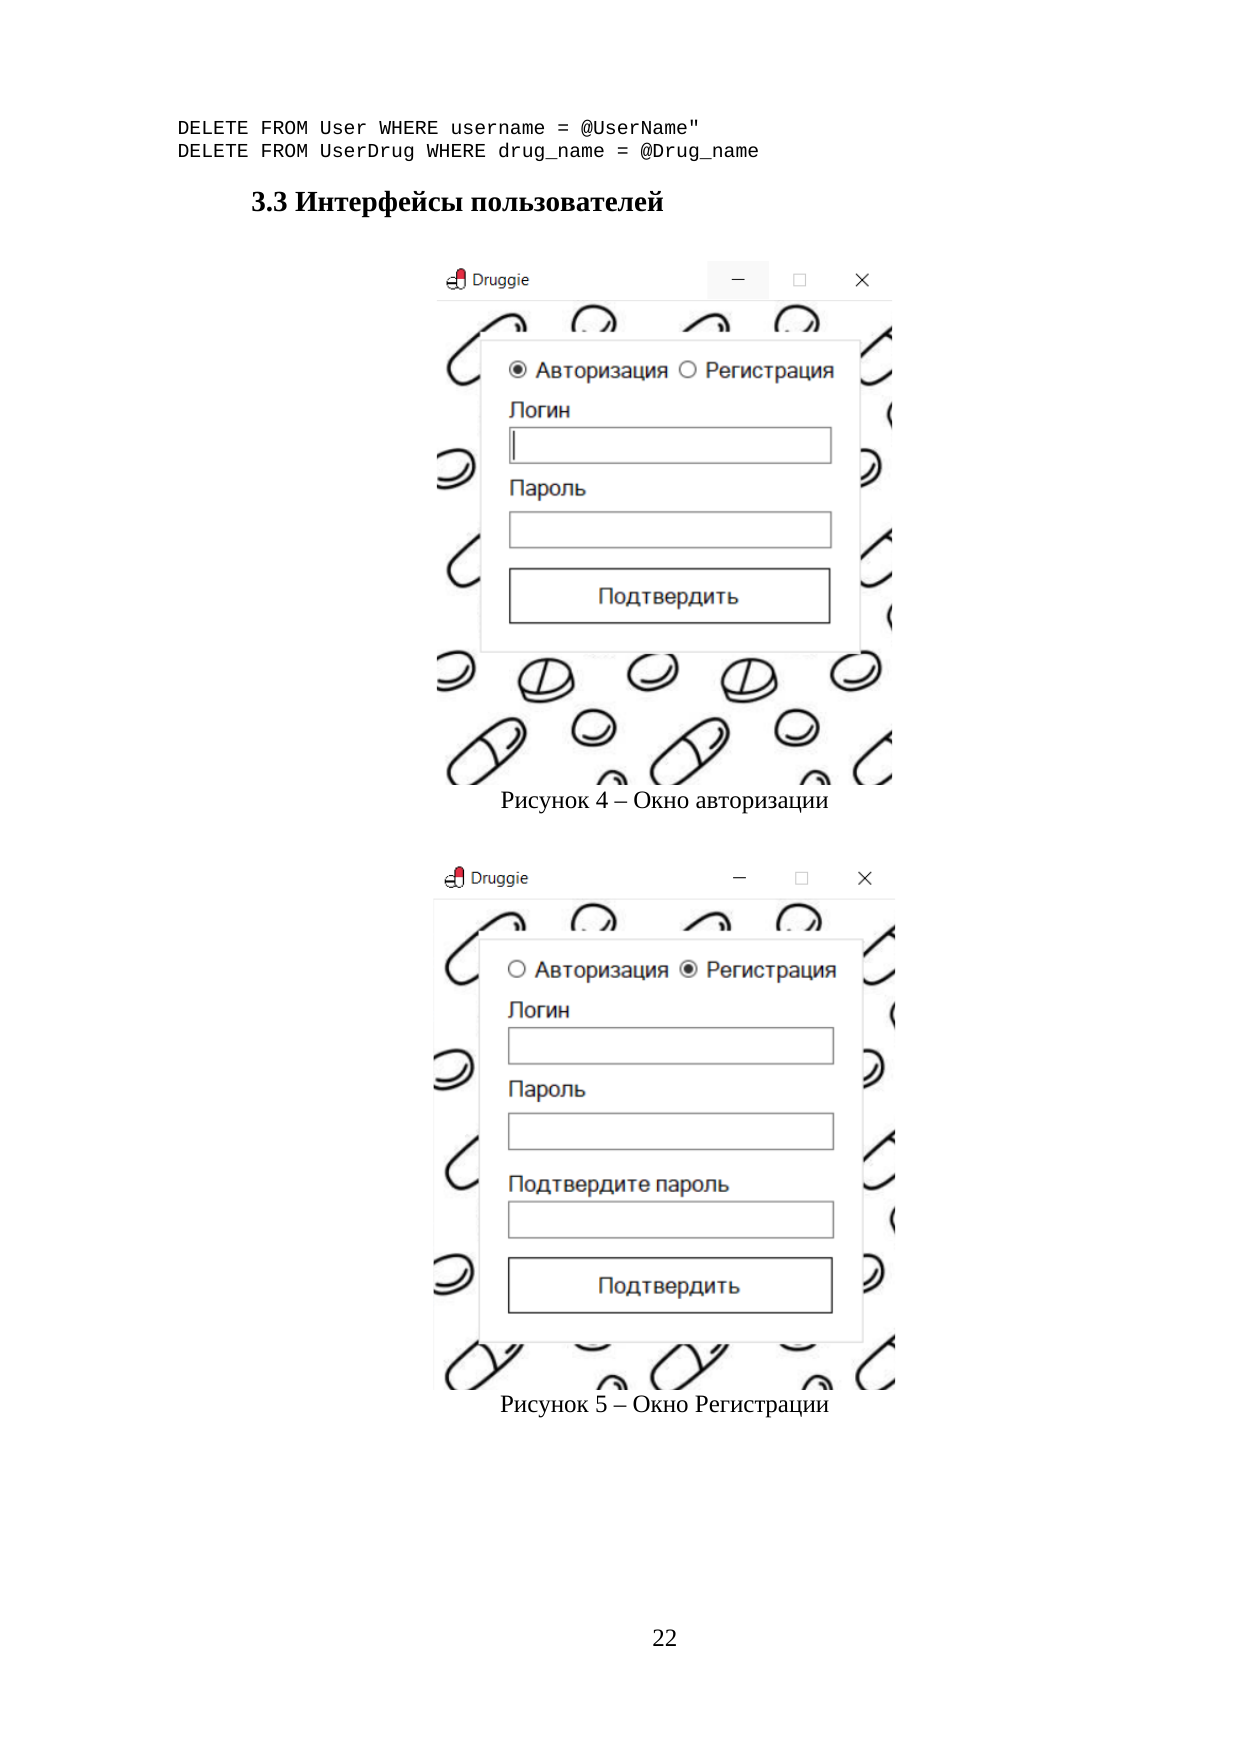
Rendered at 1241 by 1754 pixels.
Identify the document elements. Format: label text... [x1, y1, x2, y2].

picture [433, 859, 896, 1390]
text DELETE FROM User WHERE username = @UserName" [177, 118, 1152, 141]
picture [436, 261, 893, 785]
text 3.3 Интерфейсы пользователей [177, 184, 1152, 217]
text Рисунок 5 – Окно Регистрации [177, 1389, 1152, 1418]
text Рисунок 4 – Окно авторизации [177, 785, 1152, 814]
text DELETE FROM UserDrug WHERE drug_name = @Drug_name [177, 141, 1152, 163]
